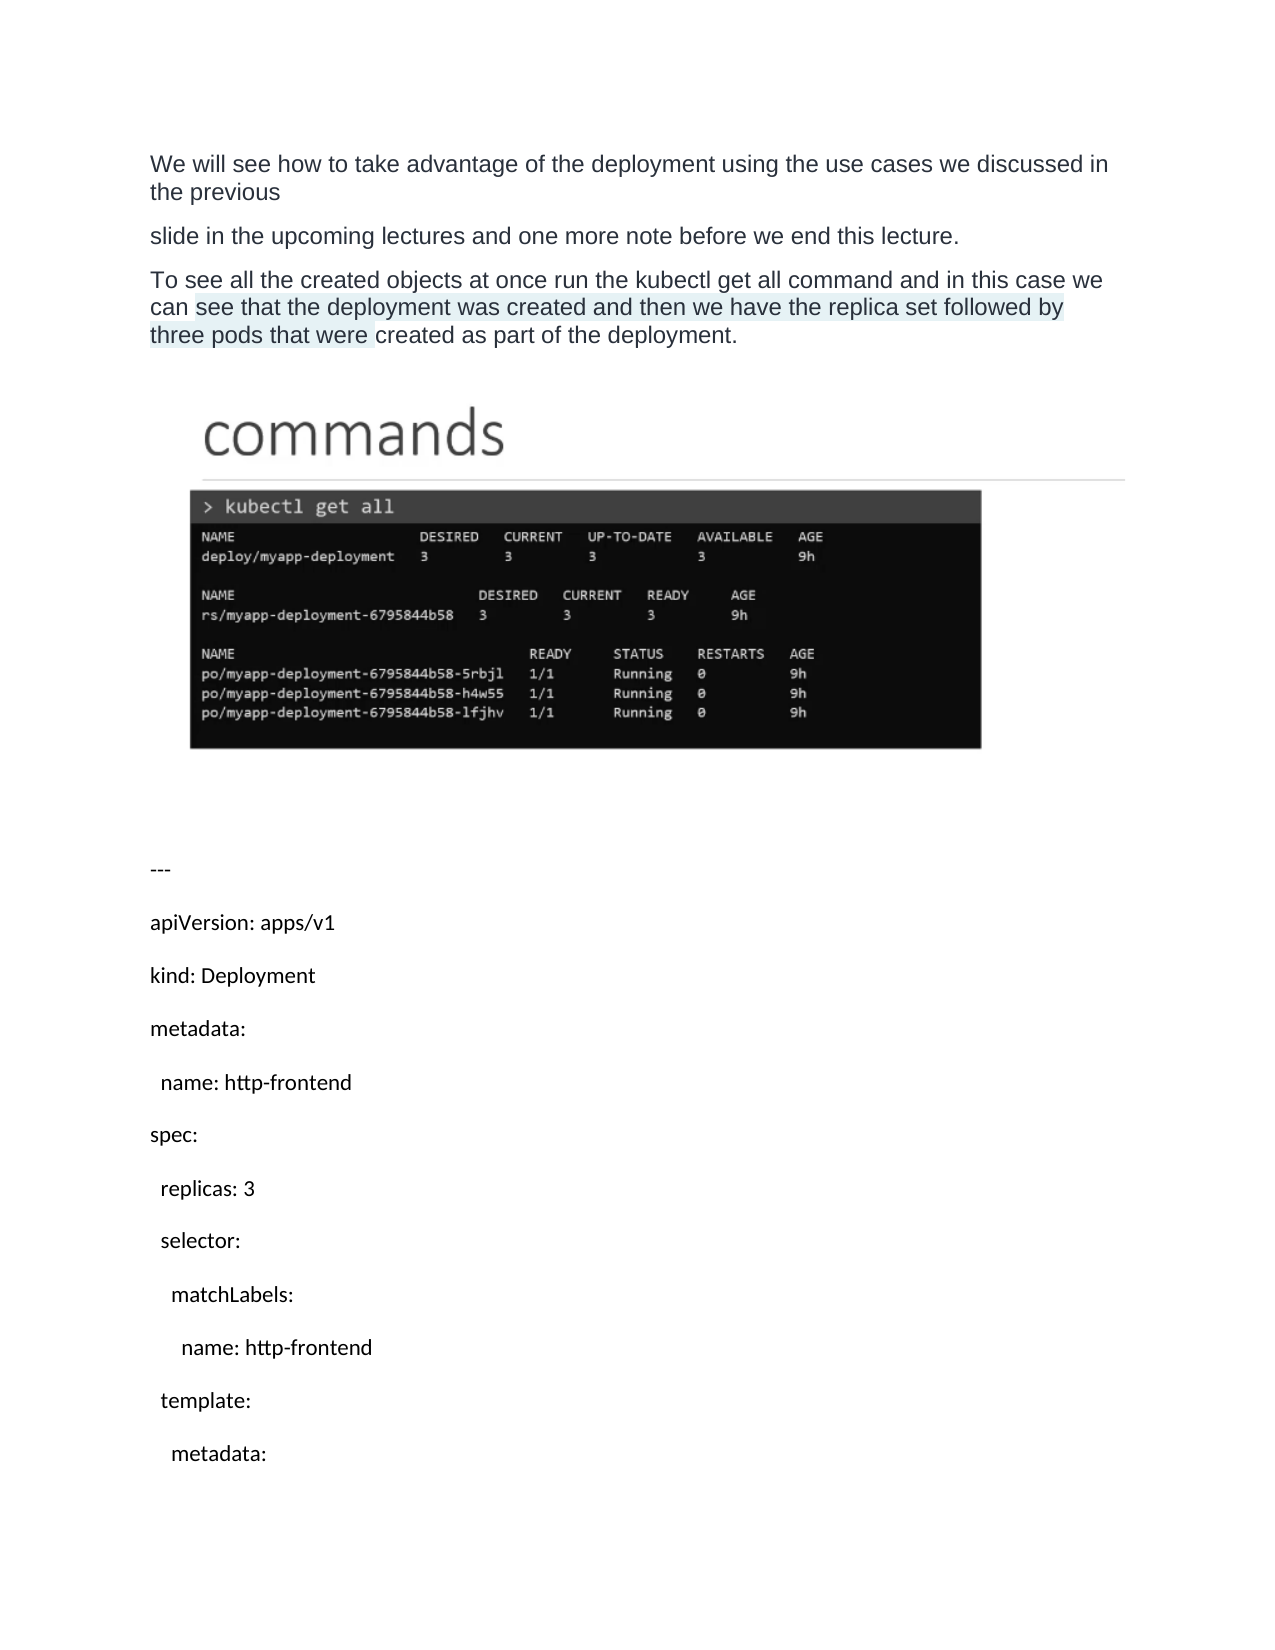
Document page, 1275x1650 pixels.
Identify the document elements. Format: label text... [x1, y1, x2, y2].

text matchLabels: [150, 1280, 1125, 1308]
text To see all the created objects at once run the kubectl get all command and in this case we can see that the deployment was created and then we have the replica set followed by three pods that were created as part of the deployment. [150, 266, 1125, 348]
text replicas: 3 [150, 1174, 1125, 1202]
text apiVersion: apps/v1 [150, 908, 1125, 937]
text --- [150, 856, 1125, 883]
text selector: [150, 1227, 1125, 1255]
text kind: Deployment [150, 962, 1125, 989]
text metadata: [150, 1014, 1125, 1043]
text name: http-frontend [150, 1068, 1125, 1096]
picture [150, 365, 1125, 831]
text metadata: [150, 1439, 1125, 1467]
text name: http-frontend [150, 1333, 1125, 1361]
text We will see how to take advantage of the deployment using the use cases we discussed in the previous [150, 150, 1125, 205]
text spec: [150, 1121, 1125, 1149]
text template: [150, 1386, 1125, 1414]
text slide in the upcoming lectures and one more note before we end this lecture. [150, 222, 1125, 249]
